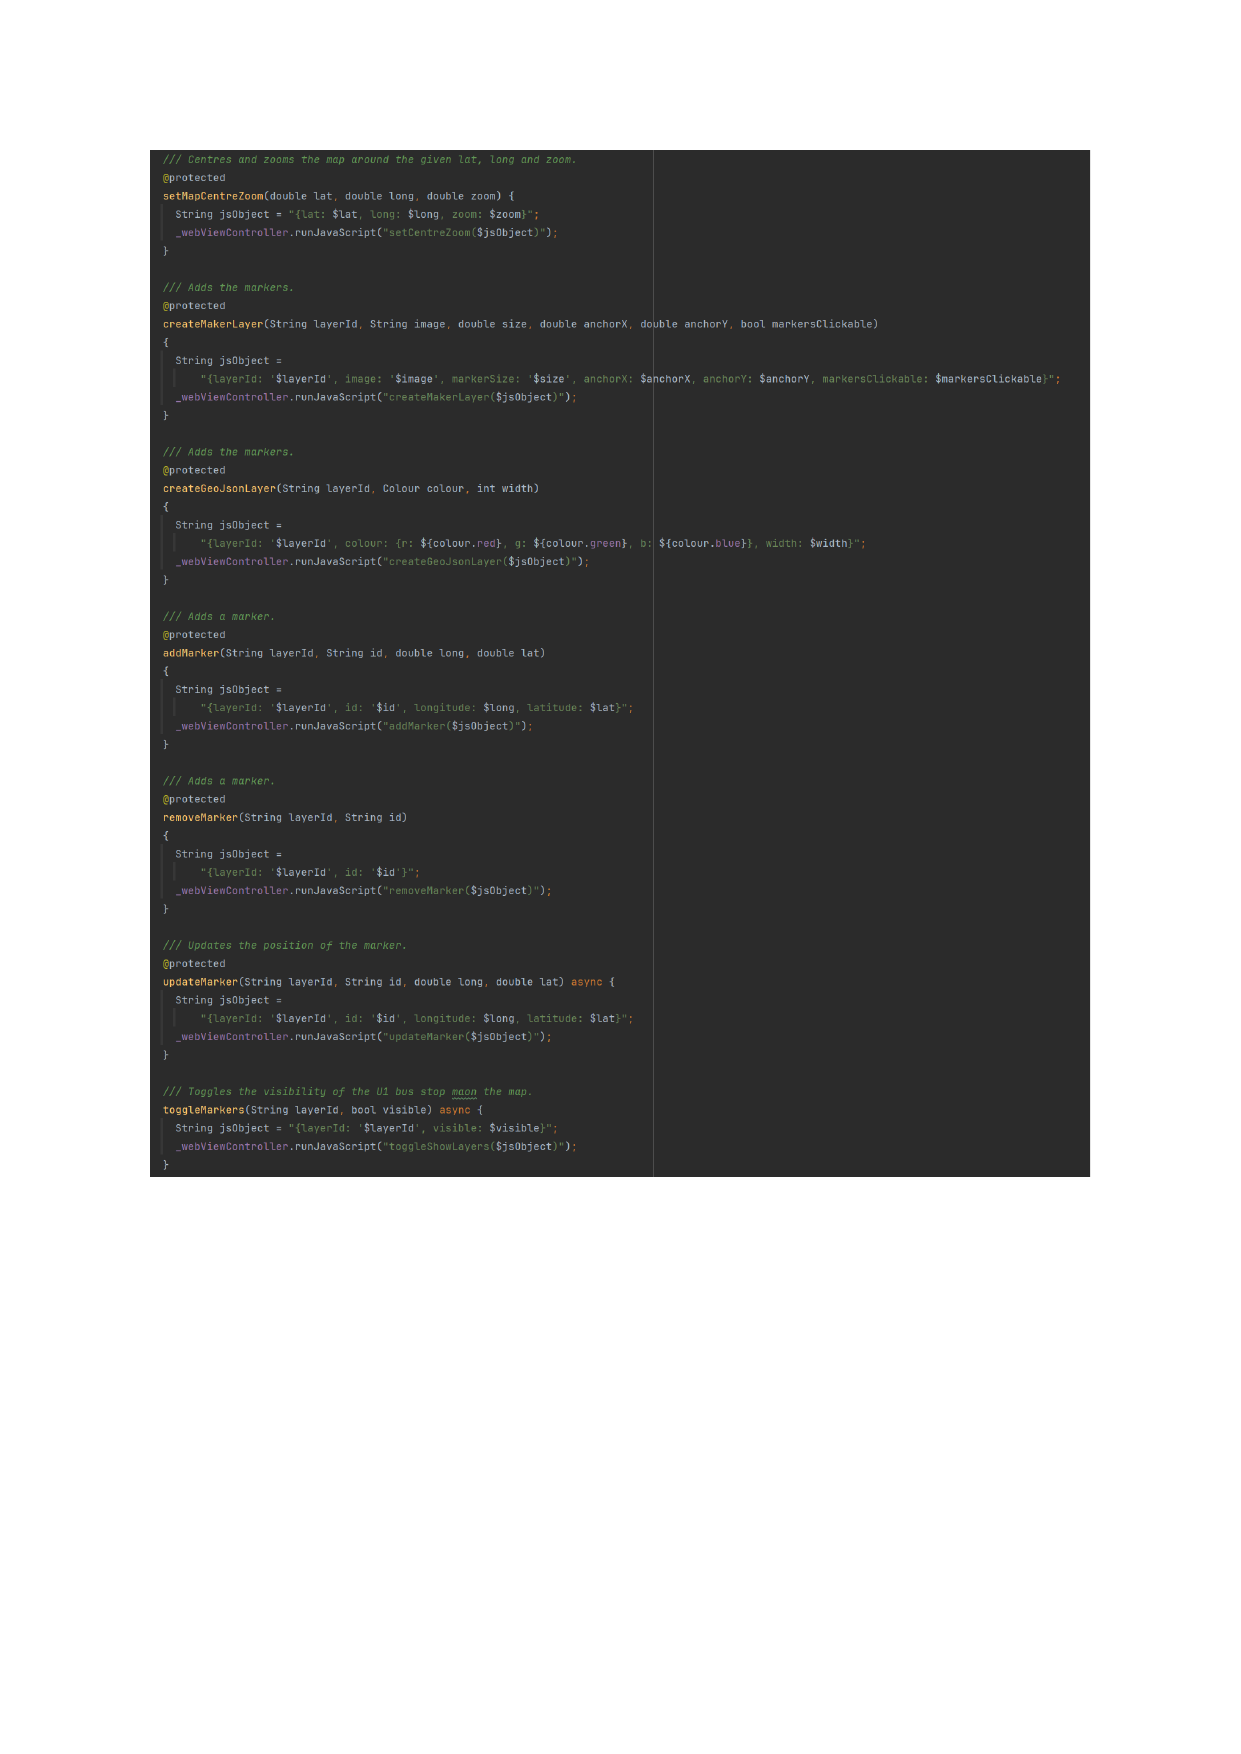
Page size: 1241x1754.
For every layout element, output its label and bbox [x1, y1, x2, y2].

picture [150, 150, 1091, 1177]
